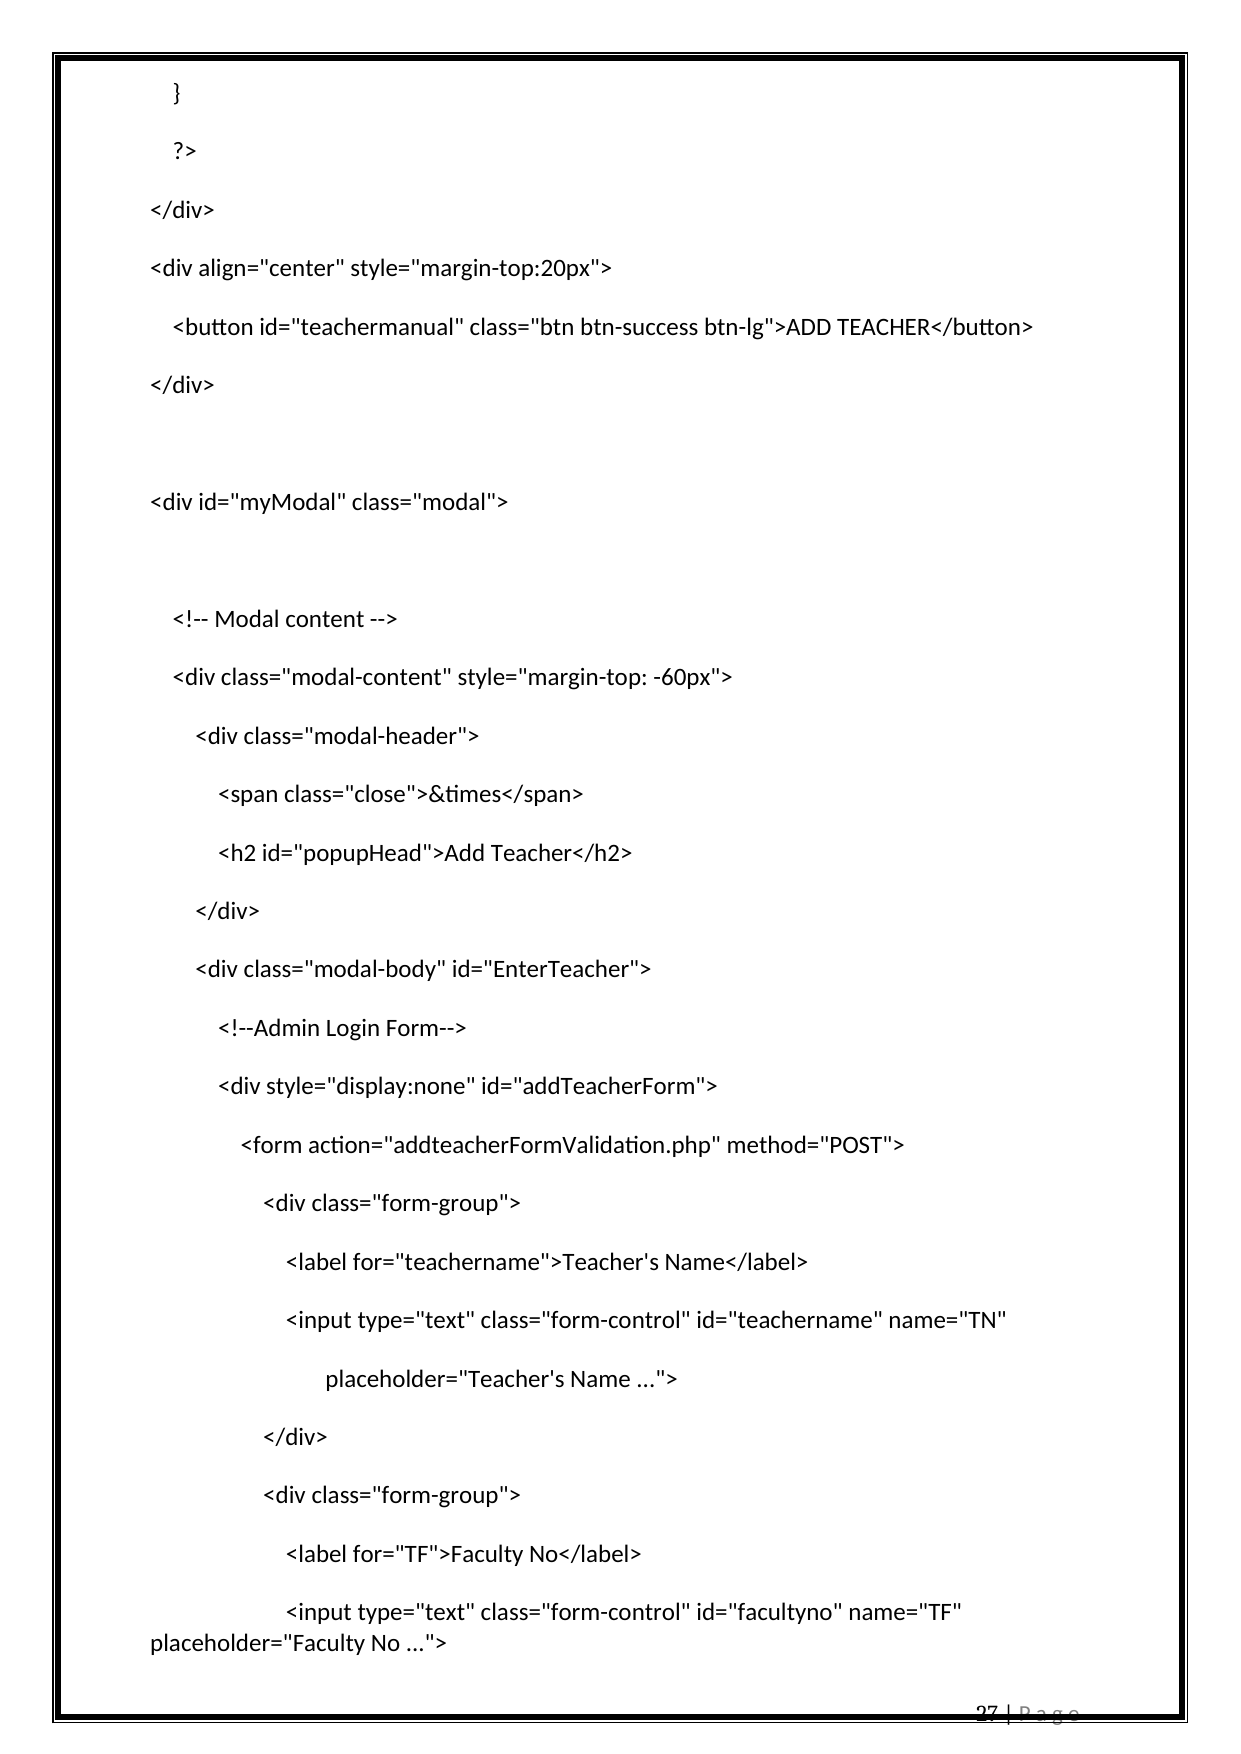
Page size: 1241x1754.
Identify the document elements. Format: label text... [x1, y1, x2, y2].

text <div class="form-group"> [150, 1187, 1132, 1218]
text <h2 id="popupHead">Add Teacher</h2> [150, 837, 1132, 867]
text <div class="modal-content" style="margin-top: -60px"> [150, 661, 1132, 692]
text <!--Admin Login Form--> [150, 1012, 1132, 1043]
text } [150, 77, 1132, 108]
text <div class="modal-body" id="EnterTeacher"> [150, 954, 1132, 984]
text <label for="TF">Faculty No</label> [150, 1538, 1132, 1568]
text <label for="teachername">Teacher's Name</label> [150, 1246, 1132, 1276]
text <div style="display:none" id="addTeacherForm"> [150, 1071, 1132, 1101]
text </div> [150, 1421, 1132, 1452]
text ?> [150, 136, 1132, 166]
text <span class="close">&times</span> [150, 778, 1132, 809]
text </div> [150, 369, 1132, 400]
text <!-- Modal content --> [150, 603, 1132, 633]
text </div> [150, 194, 1132, 224]
text <input type="text" class="form-control" id="facultyno" name="TF" placeholder="Faculty No ..."> [150, 1596, 1132, 1657]
text <div align="center" style="margin-top:20px"> [150, 252, 1132, 283]
text <button id="teachermanual" class="btn btn-success btn-lg">ADD TEACHER</button> [150, 311, 1132, 341]
text <form action="addteacherFormValidation.php" method="POST"> [150, 1129, 1132, 1159]
text <div class="form-group"> [150, 1479, 1132, 1510]
text placeholder="Teacher's Name ..."> [150, 1363, 1132, 1393]
text <div class="modal-header"> [150, 720, 1132, 750]
text <div id="myModal" class="modal"> [150, 486, 1132, 517]
text <input type="text" class="form-control" id="teachername" name="TN" [150, 1304, 1132, 1335]
text </div> [150, 895, 1132, 926]
